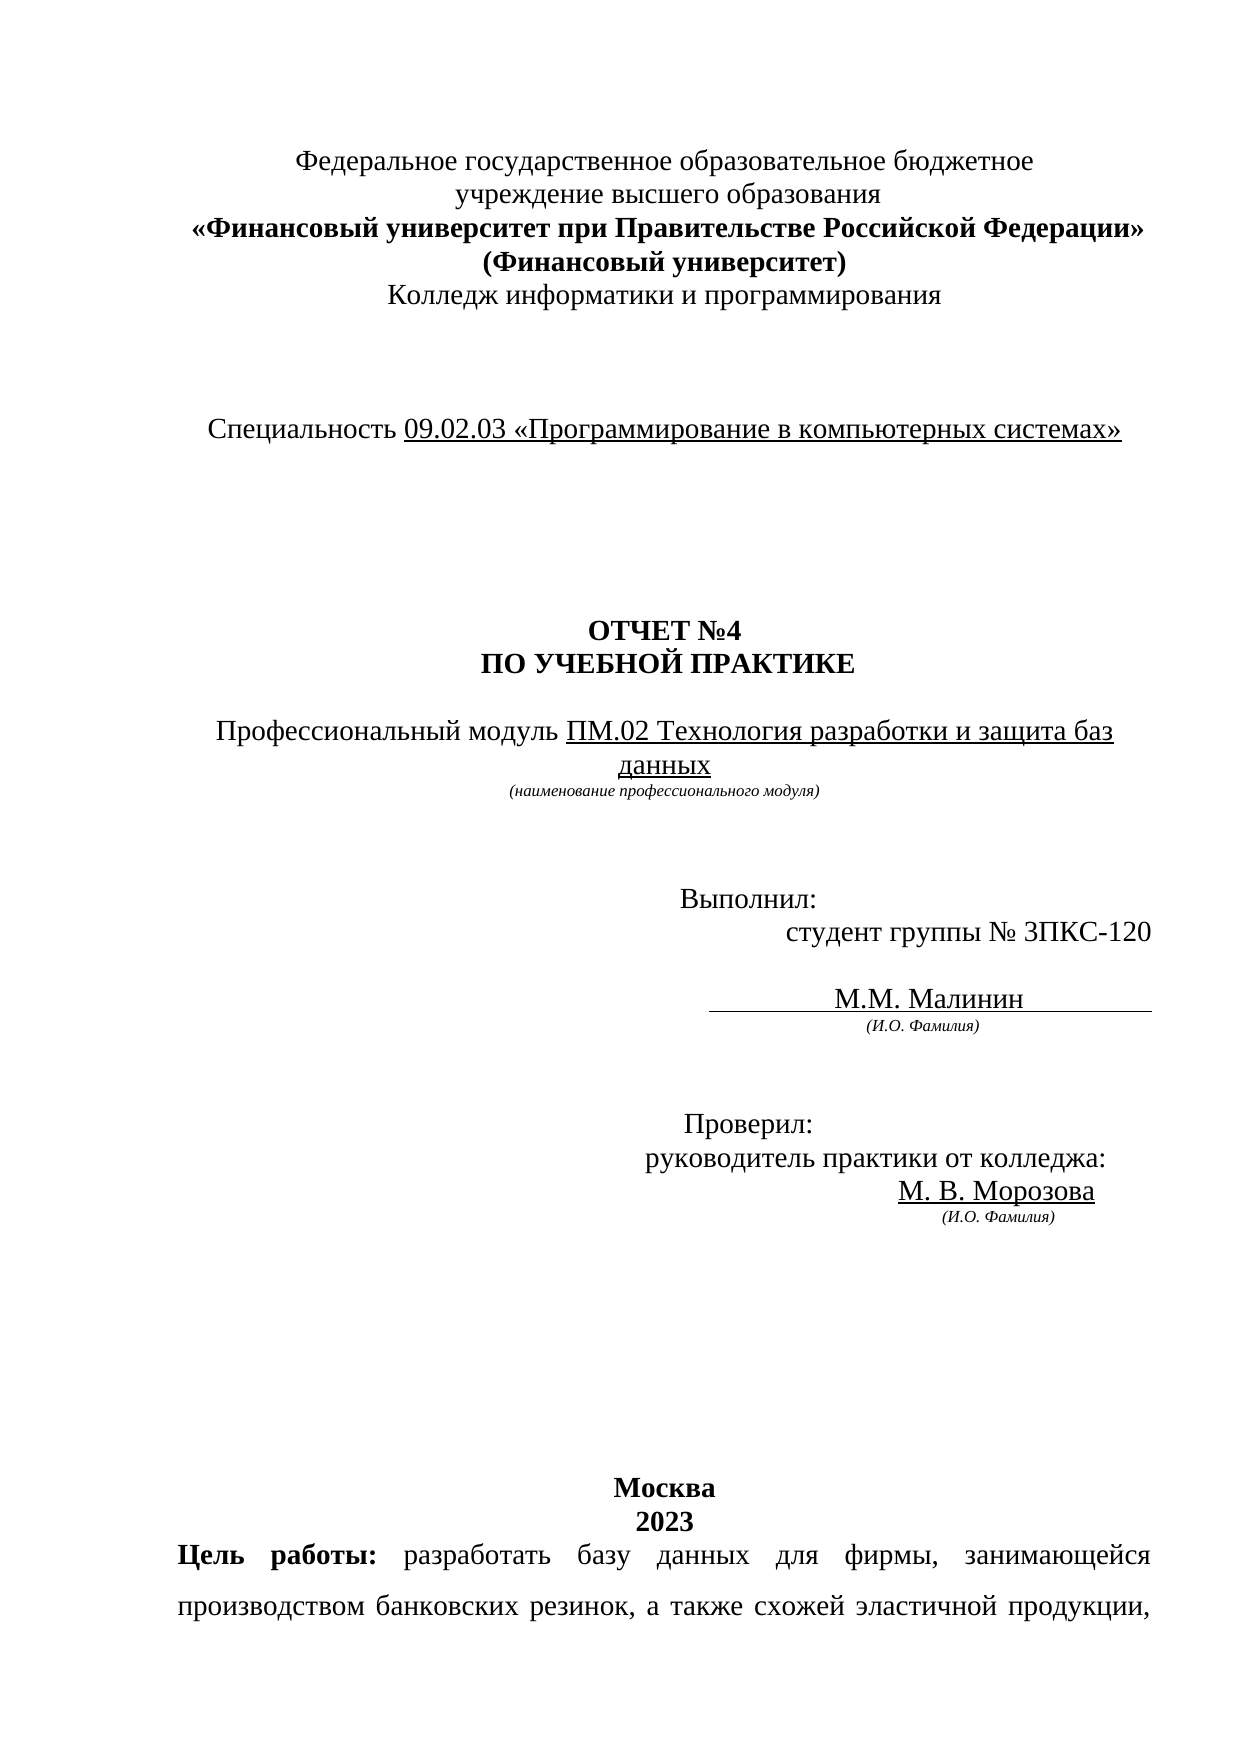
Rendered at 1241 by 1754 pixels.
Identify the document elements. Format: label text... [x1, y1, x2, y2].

text Федеральное государственное образовательное бюджетное [177, 143, 1152, 177]
text Москва [177, 1470, 1152, 1504]
text руководитель практики от колледжа: [177, 1140, 1152, 1173]
text Колледж информатики и программирования [177, 277, 1152, 311]
text ОТЧЕТ №4 [177, 613, 1152, 646]
text Выполнил: [177, 881, 1152, 914]
text М.М. Малинин [177, 982, 1152, 1015]
text Профессиональный модуль ПМ.02 Технология разработки и защита баз данных [177, 713, 1152, 780]
text (И.О. Фамилия) [841, 1015, 1152, 1049]
text (наименование профессионального модуля) [177, 780, 1152, 814]
text (И.О. Фамилия) [472, 1207, 1152, 1240]
text (Финансовый университет) [177, 244, 1152, 277]
text Проверил: [177, 1106, 1152, 1140]
text 2023 [177, 1504, 1152, 1537]
text ПО УЧЕБНОЙ ПРАКТИКЕ [177, 646, 1152, 680]
text М. В. Морозова [767, 1173, 1152, 1207]
text студент группы № 3ПКС-120 [177, 914, 1152, 948]
text «Финансовый университет при Правительстве Российской Федерации» [177, 210, 1152, 244]
text Специальность 09.02.03 «Программирование в компьютерных системах» [177, 411, 1152, 445]
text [177, 1537, 1152, 1621]
text учреждение высшего образования [177, 177, 1152, 210]
